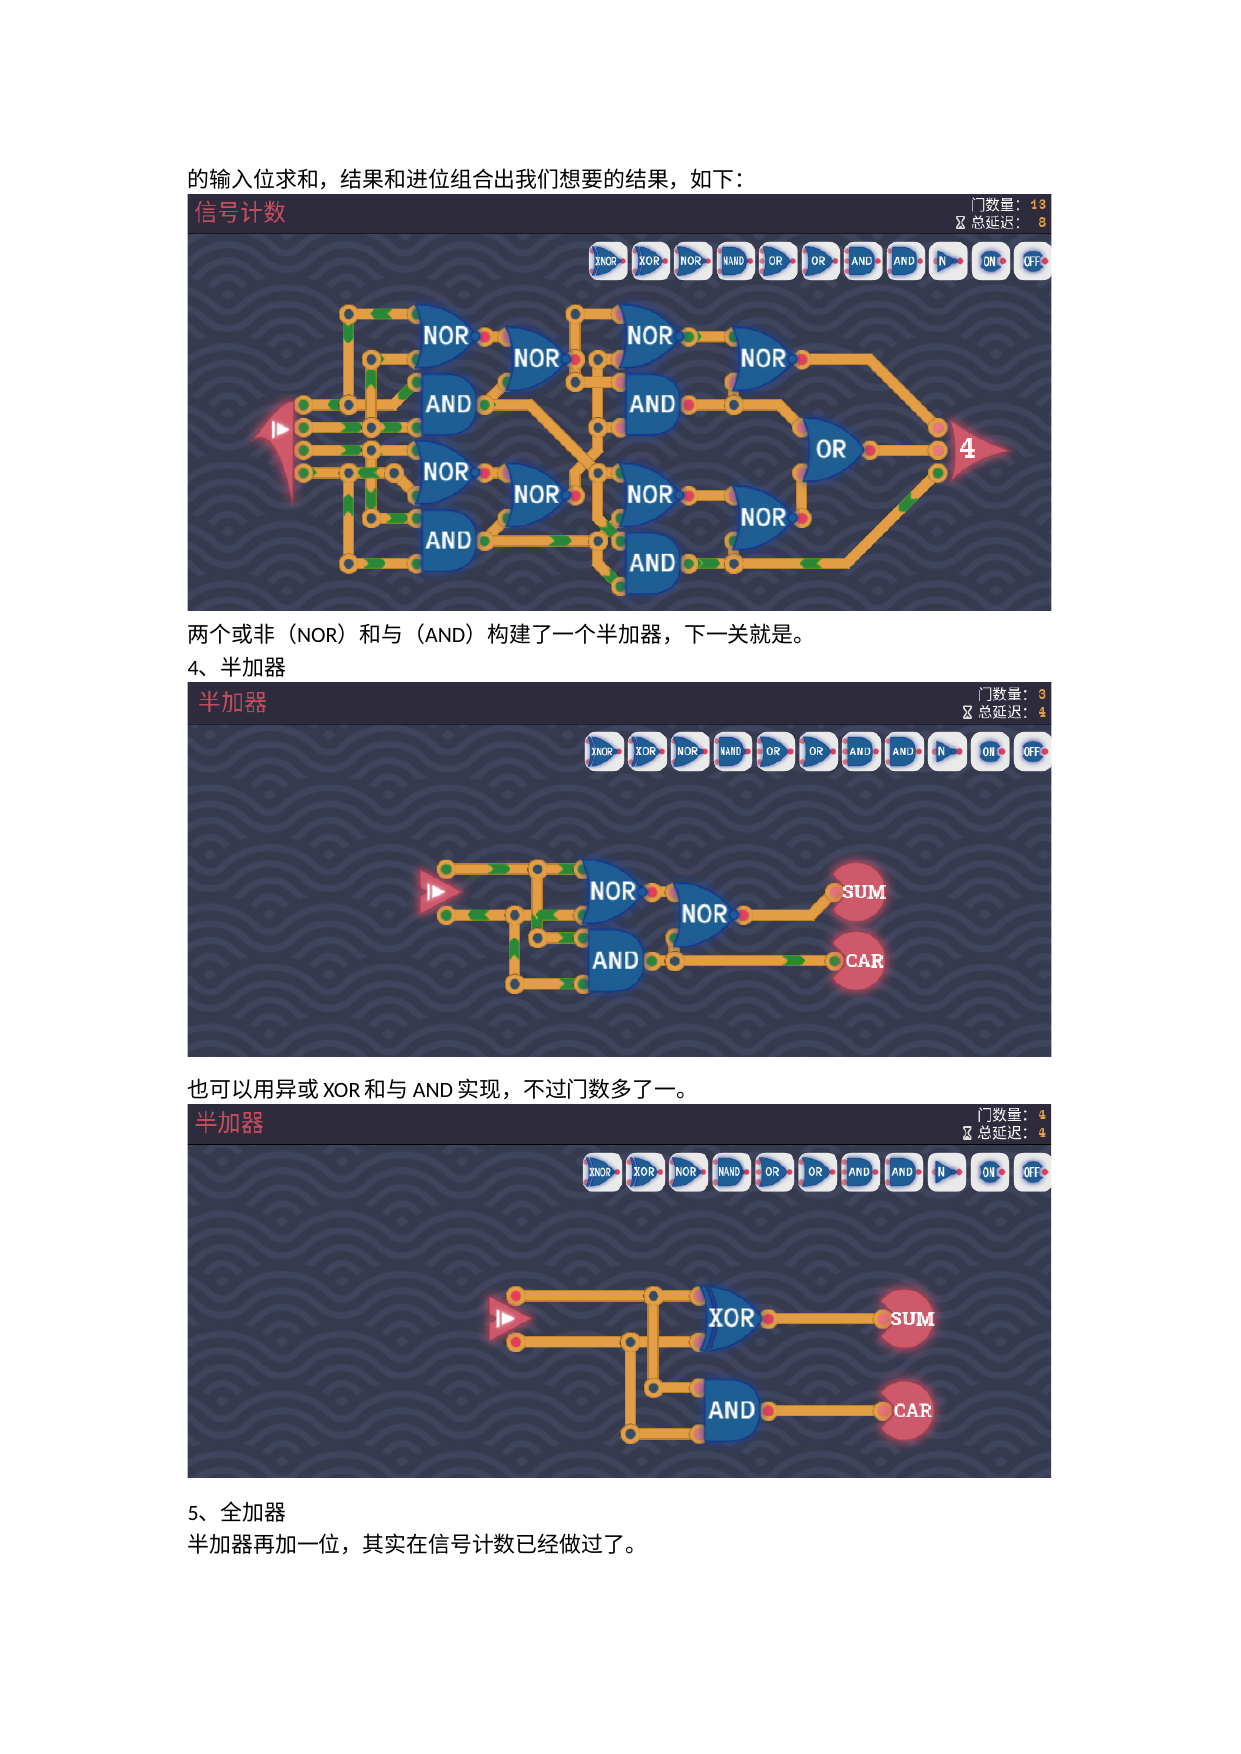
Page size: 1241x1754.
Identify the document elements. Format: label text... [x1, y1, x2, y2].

list 半加器 [187, 649, 1053, 682]
picture [187, 682, 1052, 1057]
list 两个或非（NOR）和与（AND）构建了一个半加器，下一关就是。 [187, 617, 1053, 649]
picture [187, 1104, 1052, 1478]
picture [187, 194, 1052, 611]
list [187, 162, 1053, 194]
list 半加器再加一位，其实在信号计数已经做过了。 [187, 1527, 1053, 1559]
list 也可以用异或XOR和与AND实现，不过门数多了一。 [187, 1072, 1053, 1104]
list 全加器 [187, 1494, 1053, 1527]
